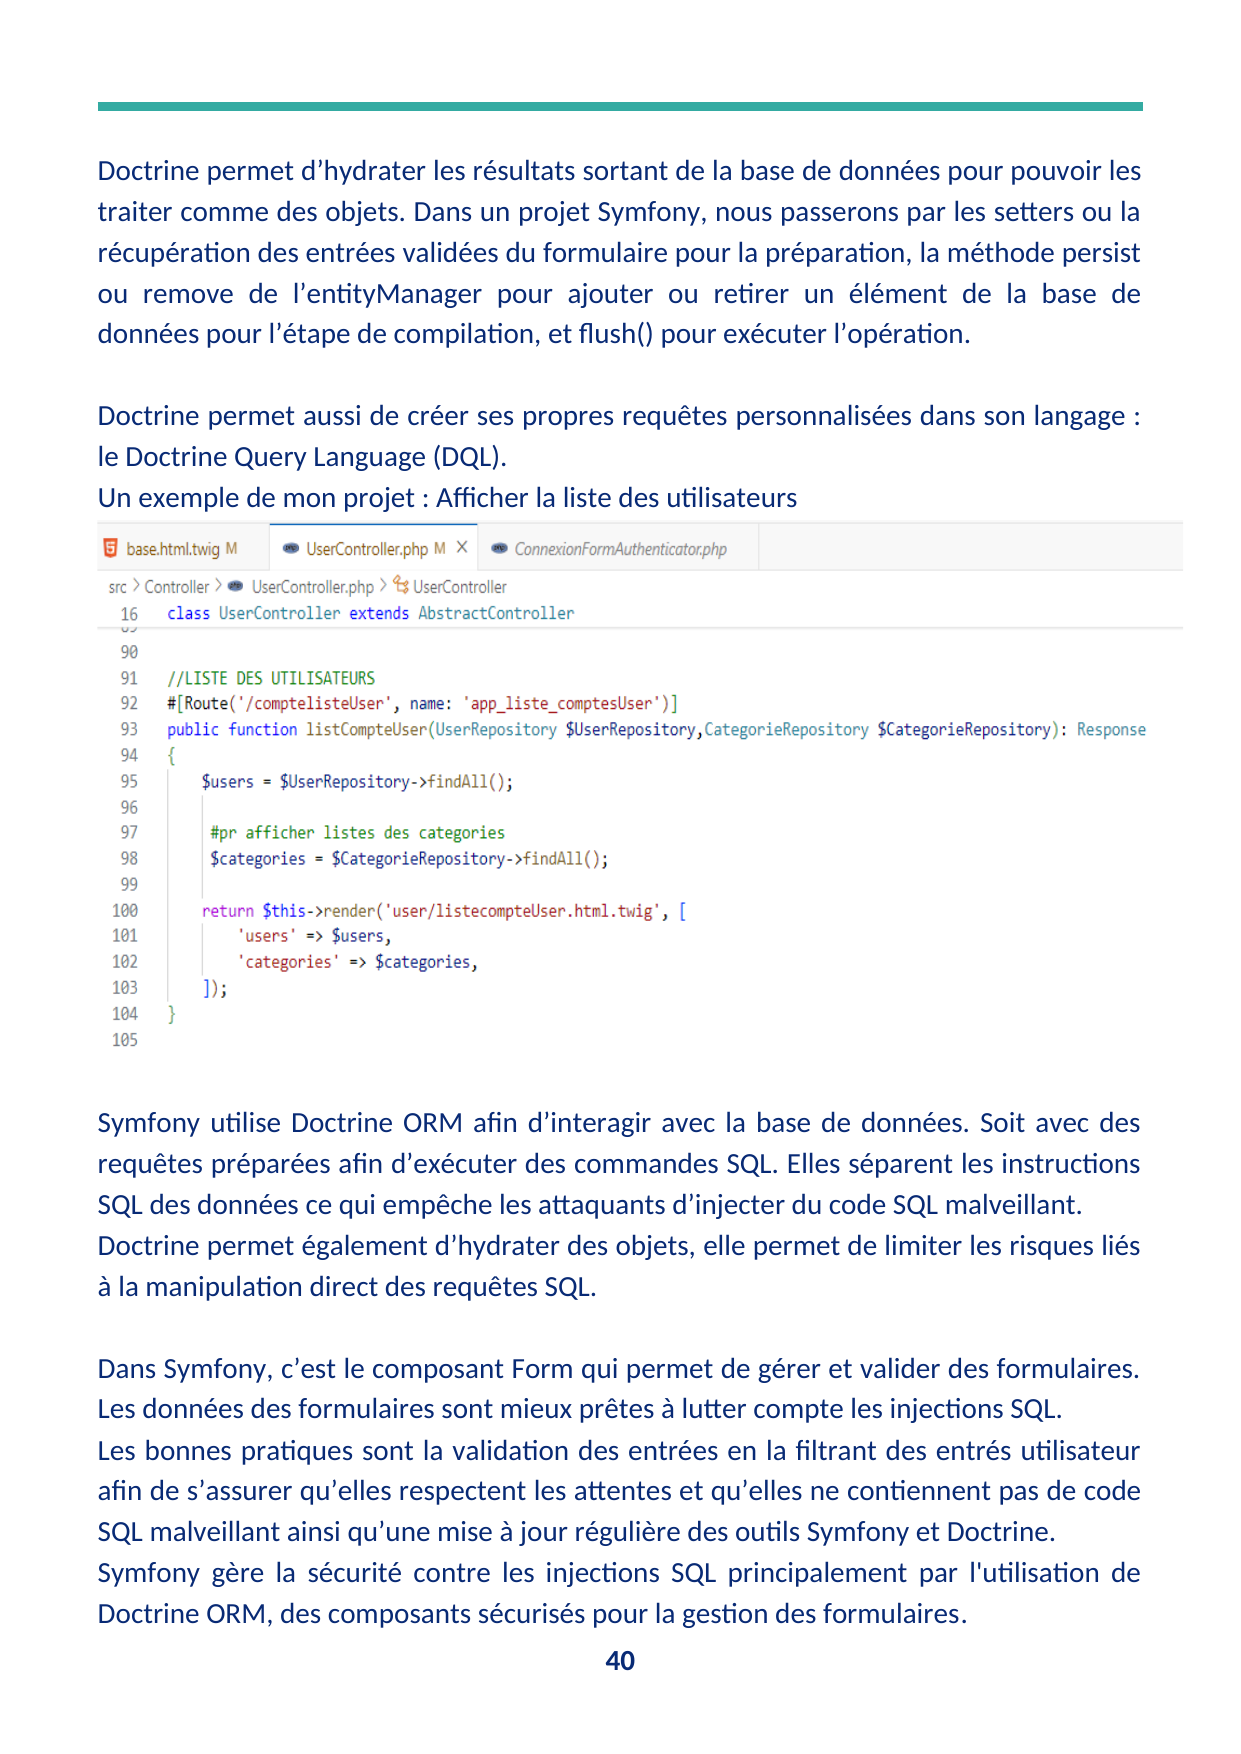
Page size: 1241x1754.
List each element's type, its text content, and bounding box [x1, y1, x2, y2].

text Dans Symfony, c’est le composant Form qui permet de gérer et valider des formulaires. Les données des formulaires sont mieux prêtes à lutter compte les injections SQL. [97, 1350, 1143, 1426]
picture [97, 520, 1184, 1058]
text Doctrine permet également d’hydrater des objets, elle permet de limiter les risques liés à la manipulation direct des requêtes SQL. [97, 1227, 1143, 1303]
text Doctrine permet aussi de créer ses propres requêtes personnalisées dans son langage : le Doctrine Query Language (DQL). [97, 397, 1143, 474]
text Un exemple de mon projet : Afficher la liste des utilisateurs [97, 479, 1143, 515]
text Doctrine permet d’hydrater les résultats sortant de la base de données pour pouvoir les traiter comme des objets. Dans un projet Symfony, nous passerons par les setters ou la récupération des entrées validées du formulaire pour la préparation, la méthode persist ou remove de l’entityManager pour ajouter ou retirer un élément de la base de données pour l’étape de compilation, et flush() pour exécuter l’opération. [97, 152, 1143, 351]
text Symfony gère la sécurité contre les injections SQL principalement par l'utilisation de Doctrine ORM, des composants sécurisés pour la gestion des formulaires. [97, 1554, 1143, 1631]
text Symfony utilise Doctrine ORM afin d’interagir avec la base de données. Soit avec des requêtes préparées afin d’exécuter des commandes SQL. Elles séparent les instructions SQL des données ce qui empêche les attaquants d’injecter du code SQL malveillant. [97, 1104, 1143, 1222]
text Les bonnes pratiques sont la validation des entrées en la filtrant des entrés utilisateur afin de s’assurer qu’elles respectent les attentes et qu’elles ne contiennent pas de code SQL malveillant ainsi qu’une mise à jour régulière des outils Symfony et Doctrine. [97, 1432, 1143, 1549]
